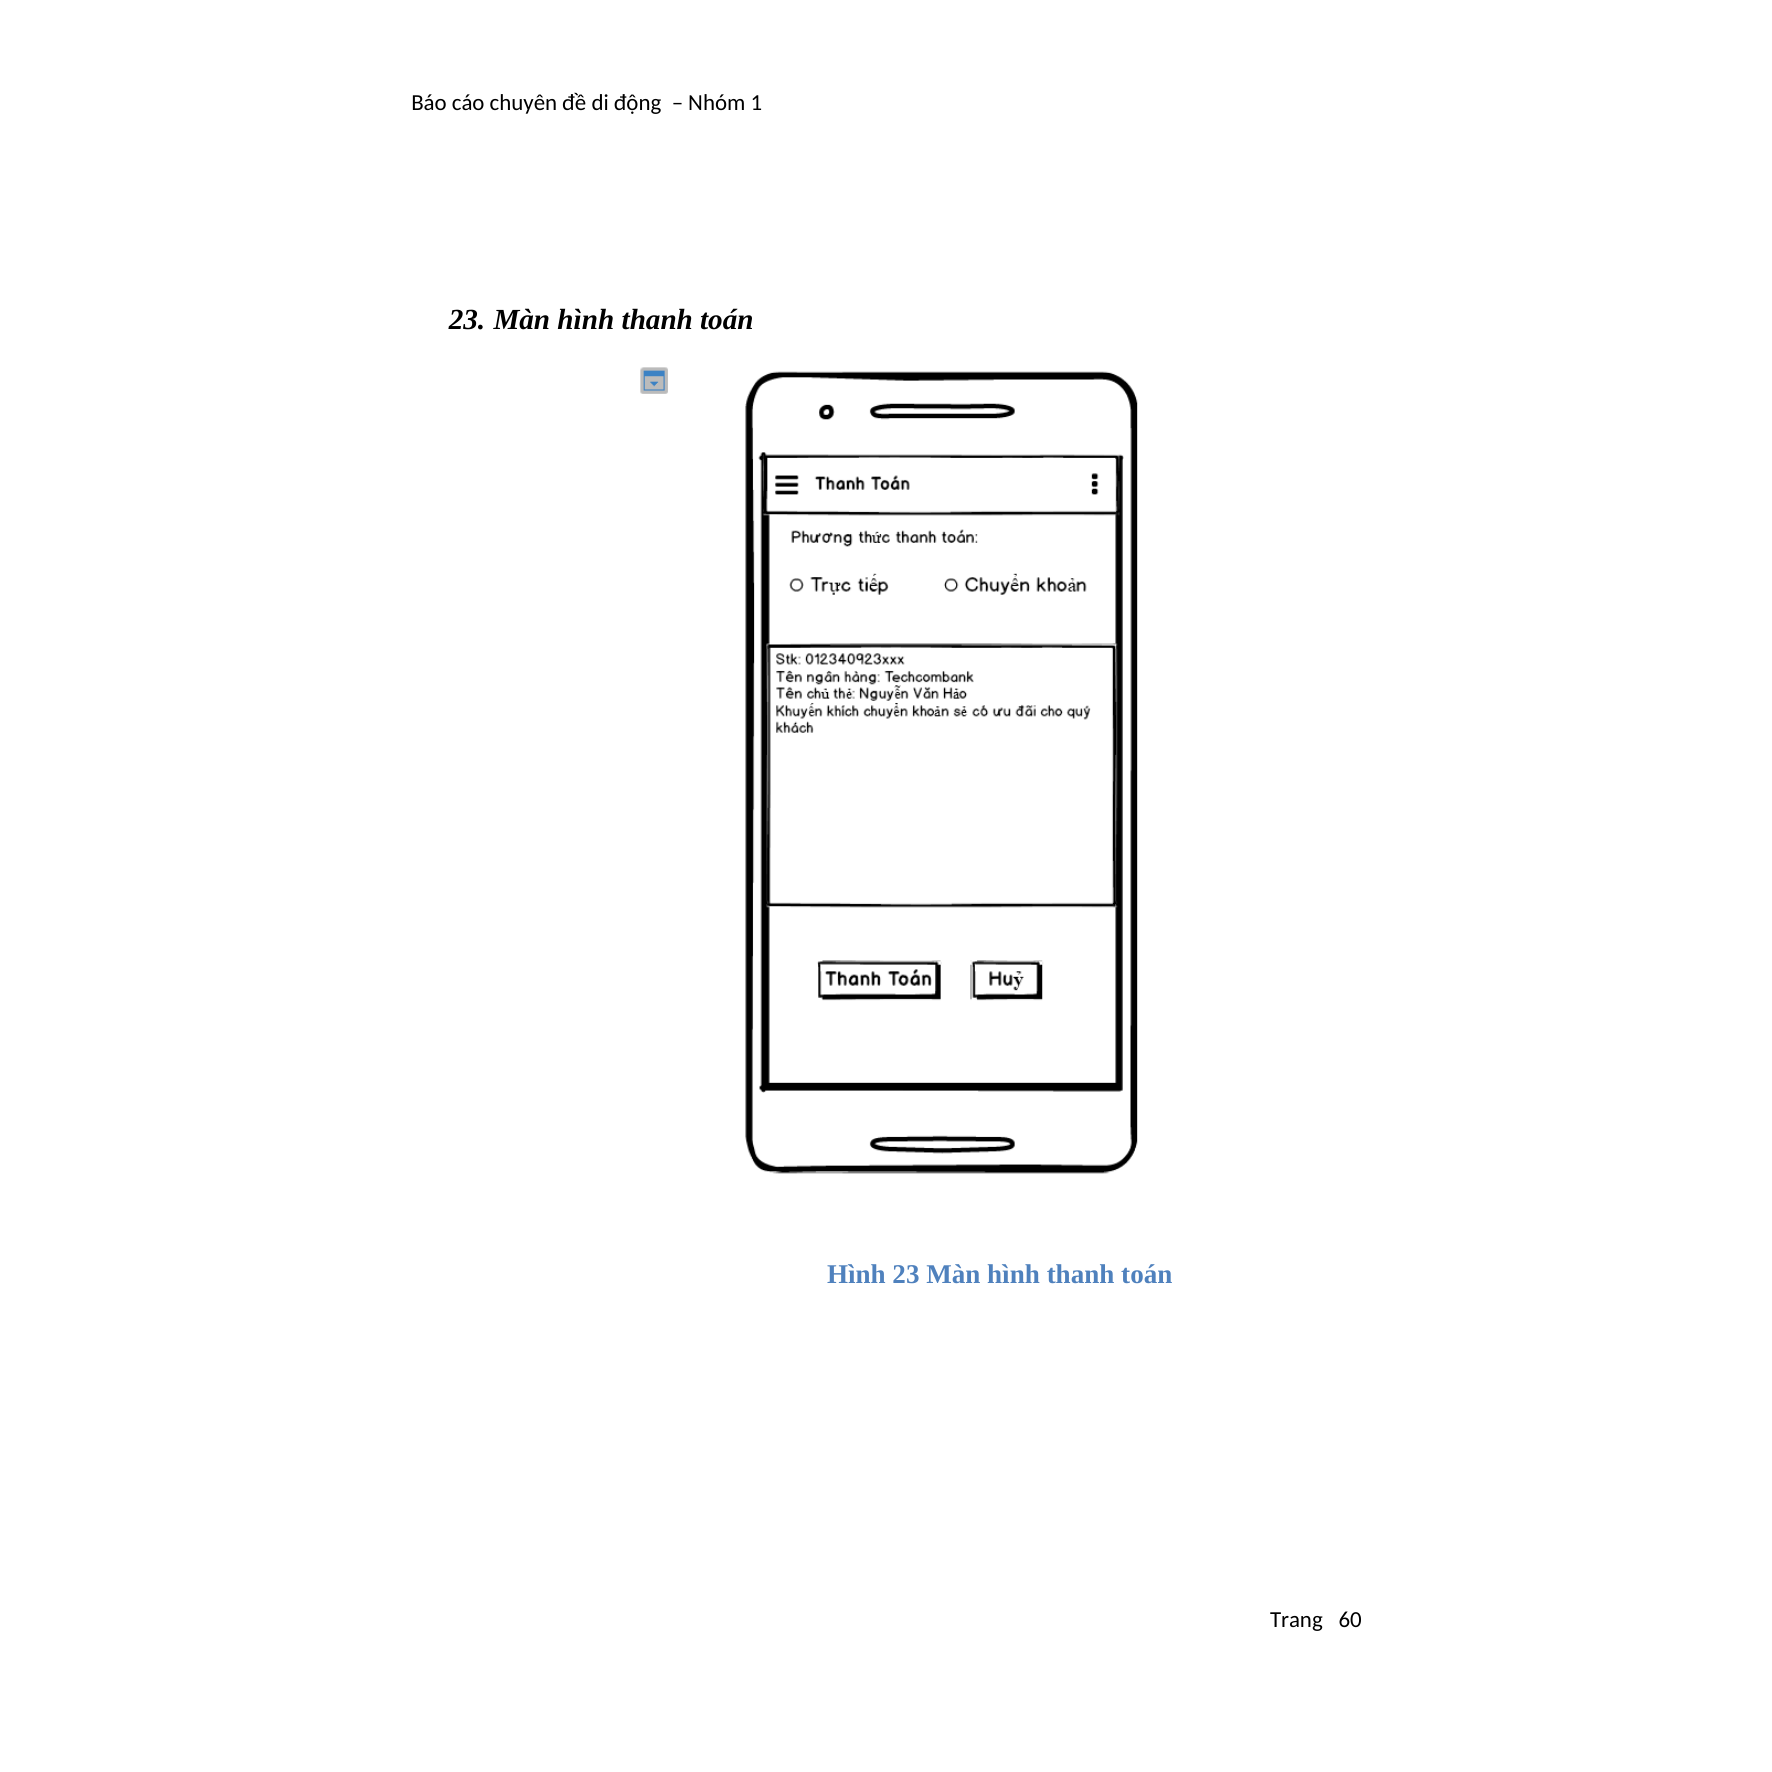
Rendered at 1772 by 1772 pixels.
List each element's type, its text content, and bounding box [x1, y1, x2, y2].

picture [636, 363, 1307, 1211]
text Hình 23 Màn hình thanh toán [636, 1258, 1363, 1289]
subtitle Màn hình thanh toán [448, 302, 1363, 336]
